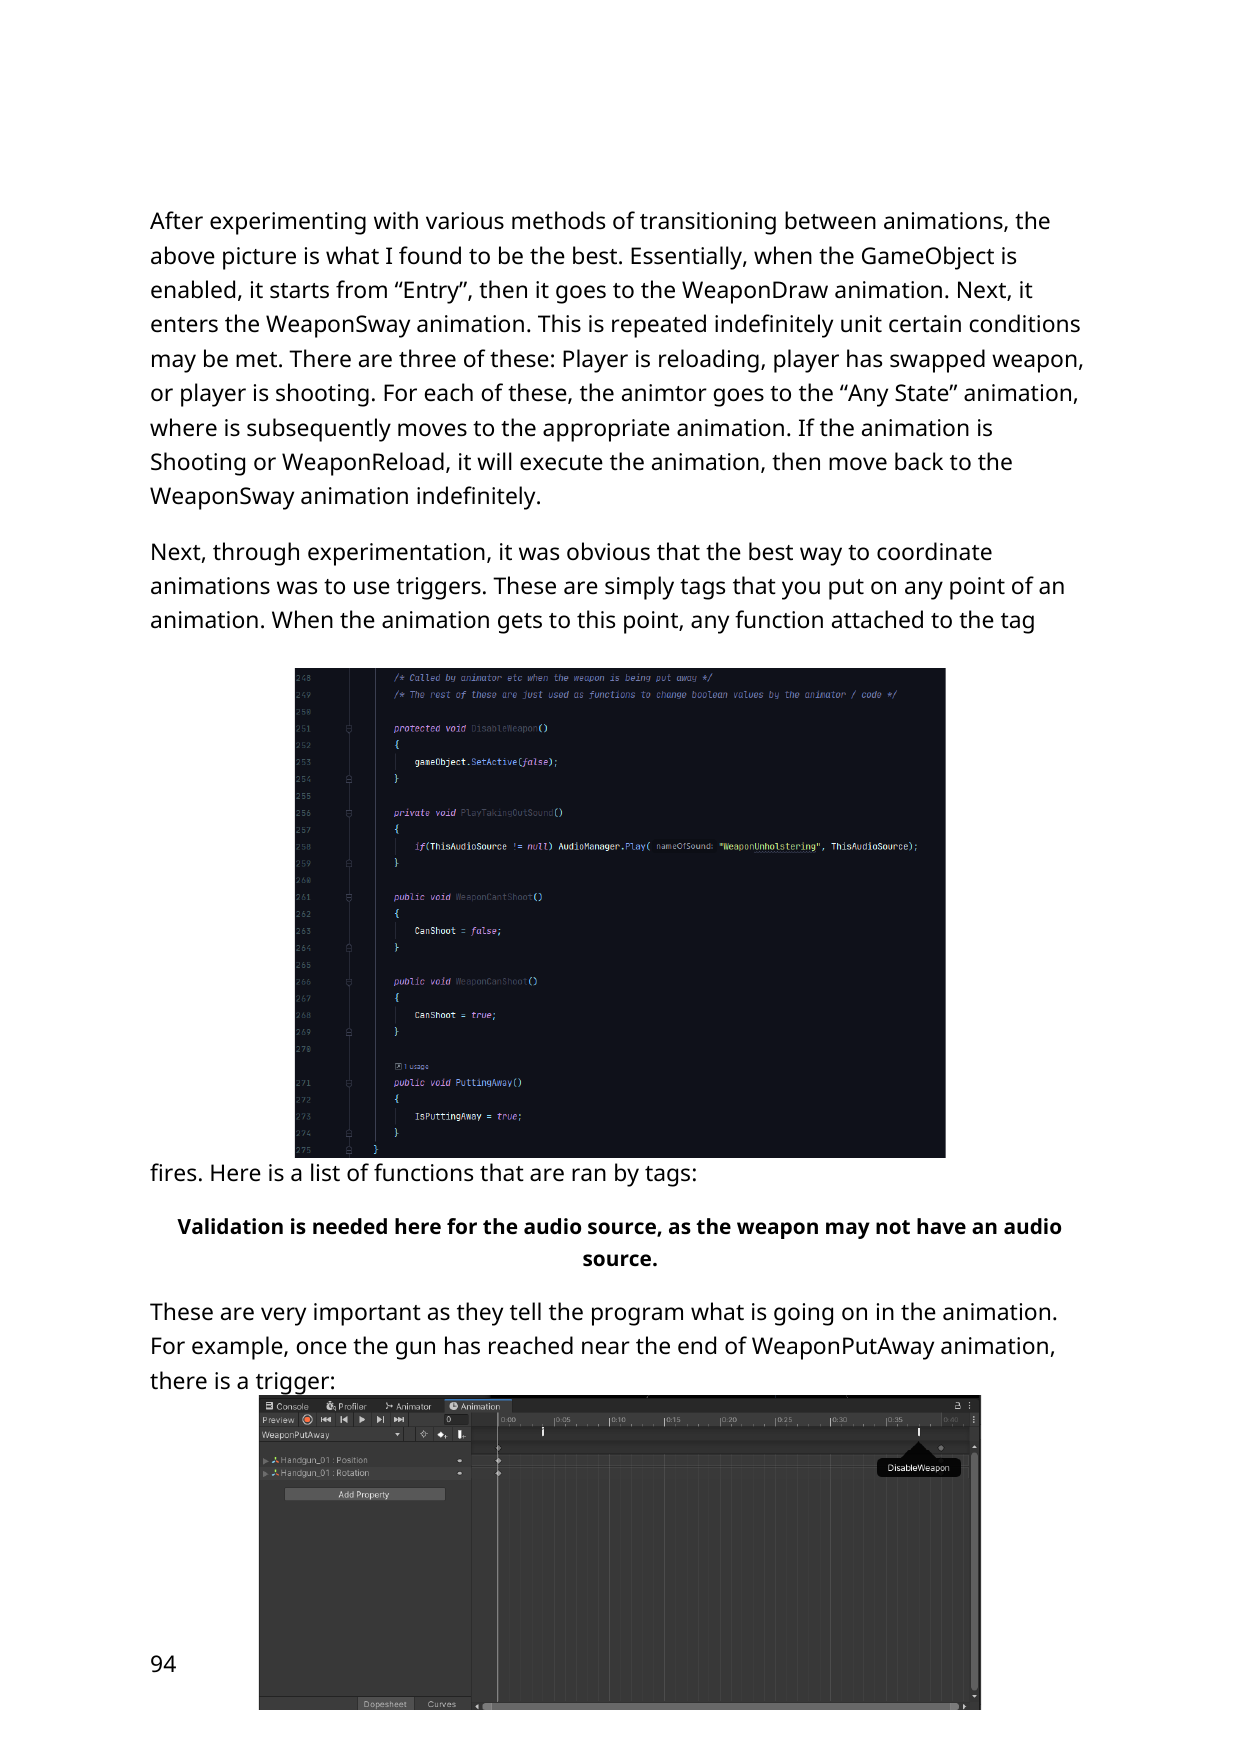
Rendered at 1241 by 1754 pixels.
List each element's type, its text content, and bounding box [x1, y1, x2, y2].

picture [294, 668, 946, 1158]
text Validation is needed here for the audio source, as the weapon may not have an audio source. [150, 1212, 1090, 1272]
text These are very important as they tell the program what is going on in the animation. For example, once the gun has reached near the end of WeaponPutAway animation, there is a trigger: [150, 1296, 1090, 1396]
text After experimenting with various methods of transitioning between animations, the above picture is what I found to be the best. Essentially, when the GameObject is enabled, it starts from “Entry”, then it goes to the WeaponDraw animation. Next, it enters the WeaponSway animation. This is repeated indefinitely unit certain conditions may be met. There are three of these: Player is reloading, player has swapped weapon, or player is shooting. For each of these, the animtor goes to the “Any State” animation, where is subsequently moves to the appropriate animation. If the animation is Shooting or WeaponReload, it will execute the animation, then move back to the WeaponSway animation indefinitely. [150, 205, 1090, 511]
picture [258, 1395, 982, 1710]
